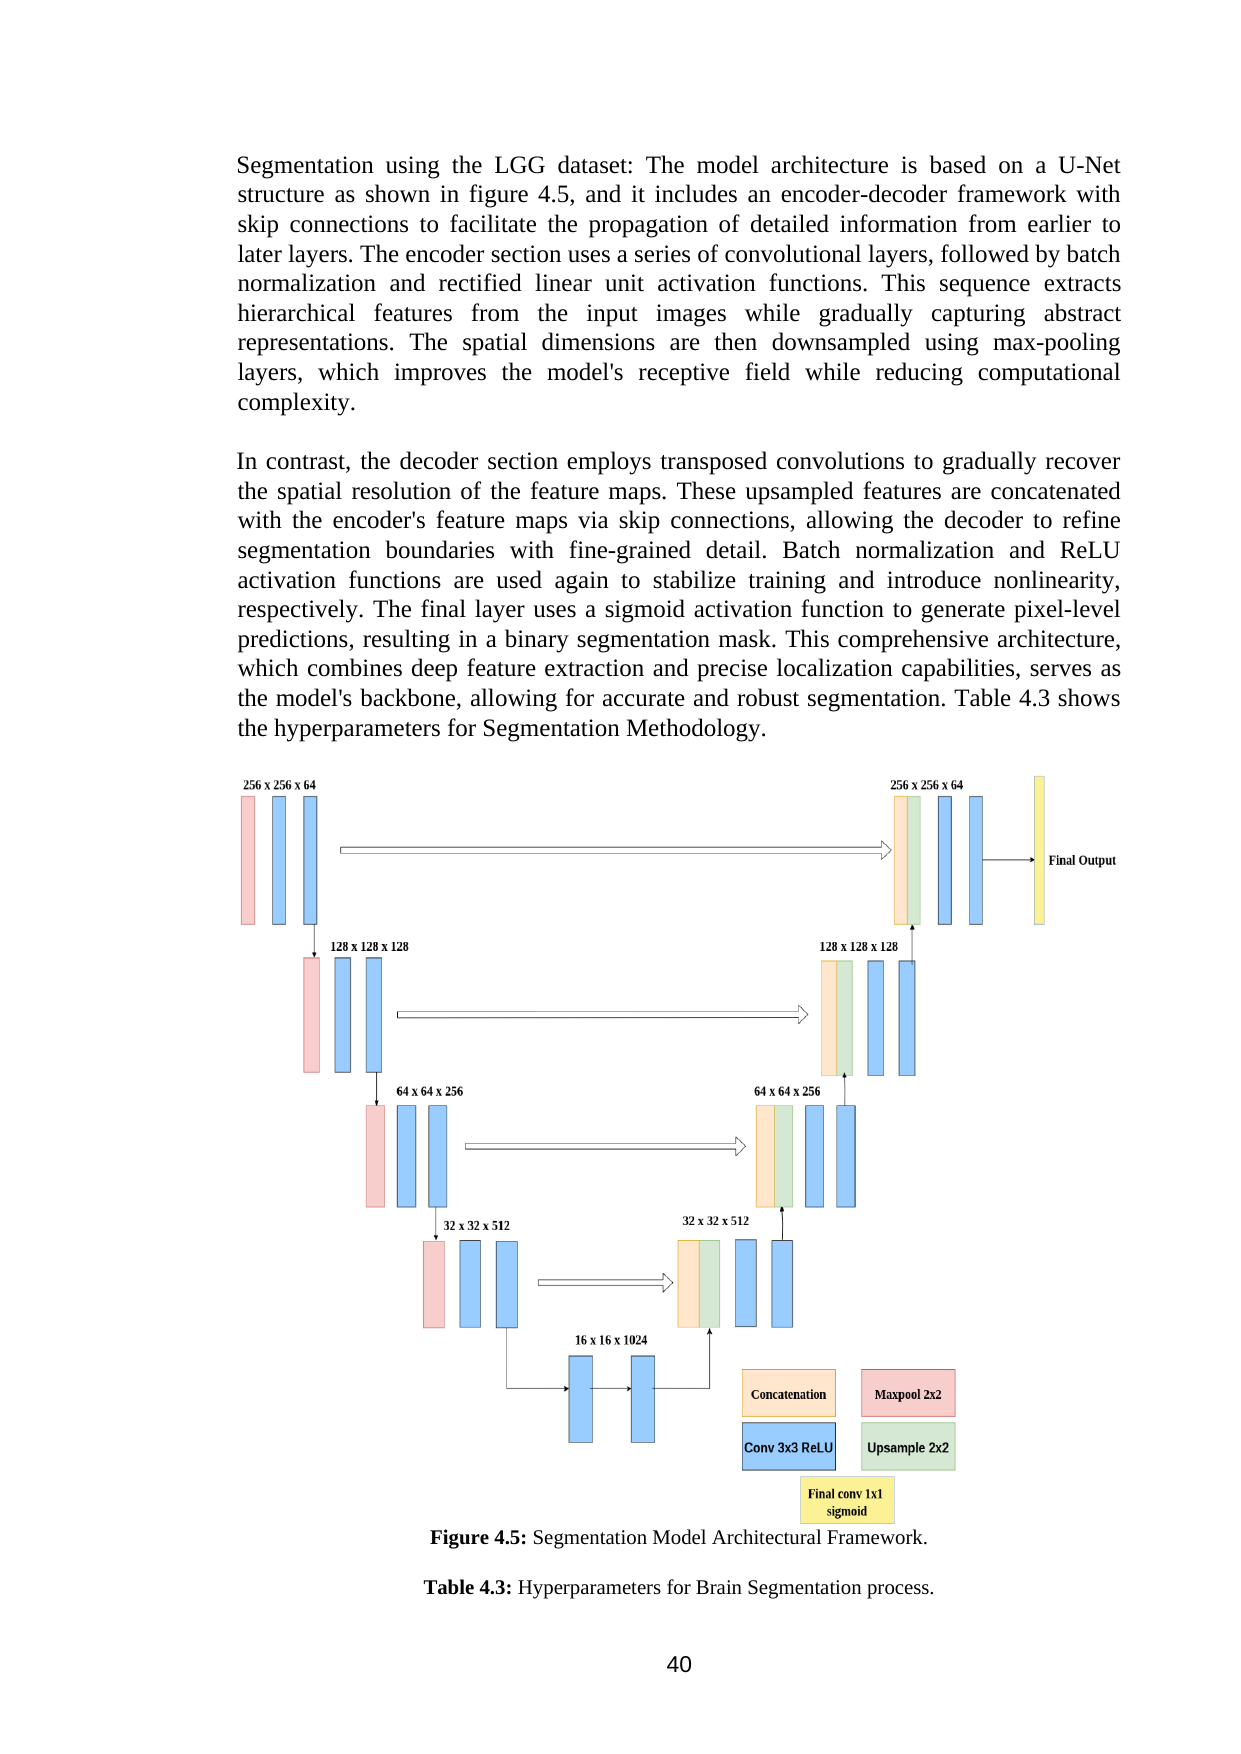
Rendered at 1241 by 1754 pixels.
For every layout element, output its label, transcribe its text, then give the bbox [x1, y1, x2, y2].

text Segmentation using the LGG dataset: The model architecture is based on a U-Net structure as shown in figure 4.5, and it includes an encoder-decoder framework with skip connections to facilitate the propagation of detailed information from earlier to later layers. The encoder section uses a series of convolutional layers, followed by batch normalization and rectified linear unit activation functions. This sequence extracts hierarchical features from the input images while gradually capturing abstract representations. The spatial dimensions are then downsampled using max-pooling layers, which improves the model's receptive field while reducing computational complexity. [236, 150, 1122, 415]
text Figure 4.5: Segmentation Model Architectural Framework. [236, 1525, 1122, 1549]
text In contrast, the decoder section employs transposed convolutions to gradually recover the spatial resolution of the feature maps. These upsampled features are concatenated with the encoder's feature maps via skip connections, allowing the decoder to refine segmentation boundaries with fine-grained detail. Batch normalization and ReLU activation functions are used again to stabilize training and introduce nonlinearity, respectively. The final layer uses a sigmoid activation function to generate pixel-level predictions, resulting in a binary segmentation mask. This comprehensive architecture, which combines deep feature extraction and precise localization capabilities, serves as the model's backbone, allowing for accurate and robust segmentation. Table 4.3 shows the hyperparameters for Segmentation Methodology. [236, 446, 1122, 741]
text Table 4.3: Hyperparameters for Brain Segmentation process. [236, 1575, 1122, 1599]
picture [236, 772, 1120, 1524]
